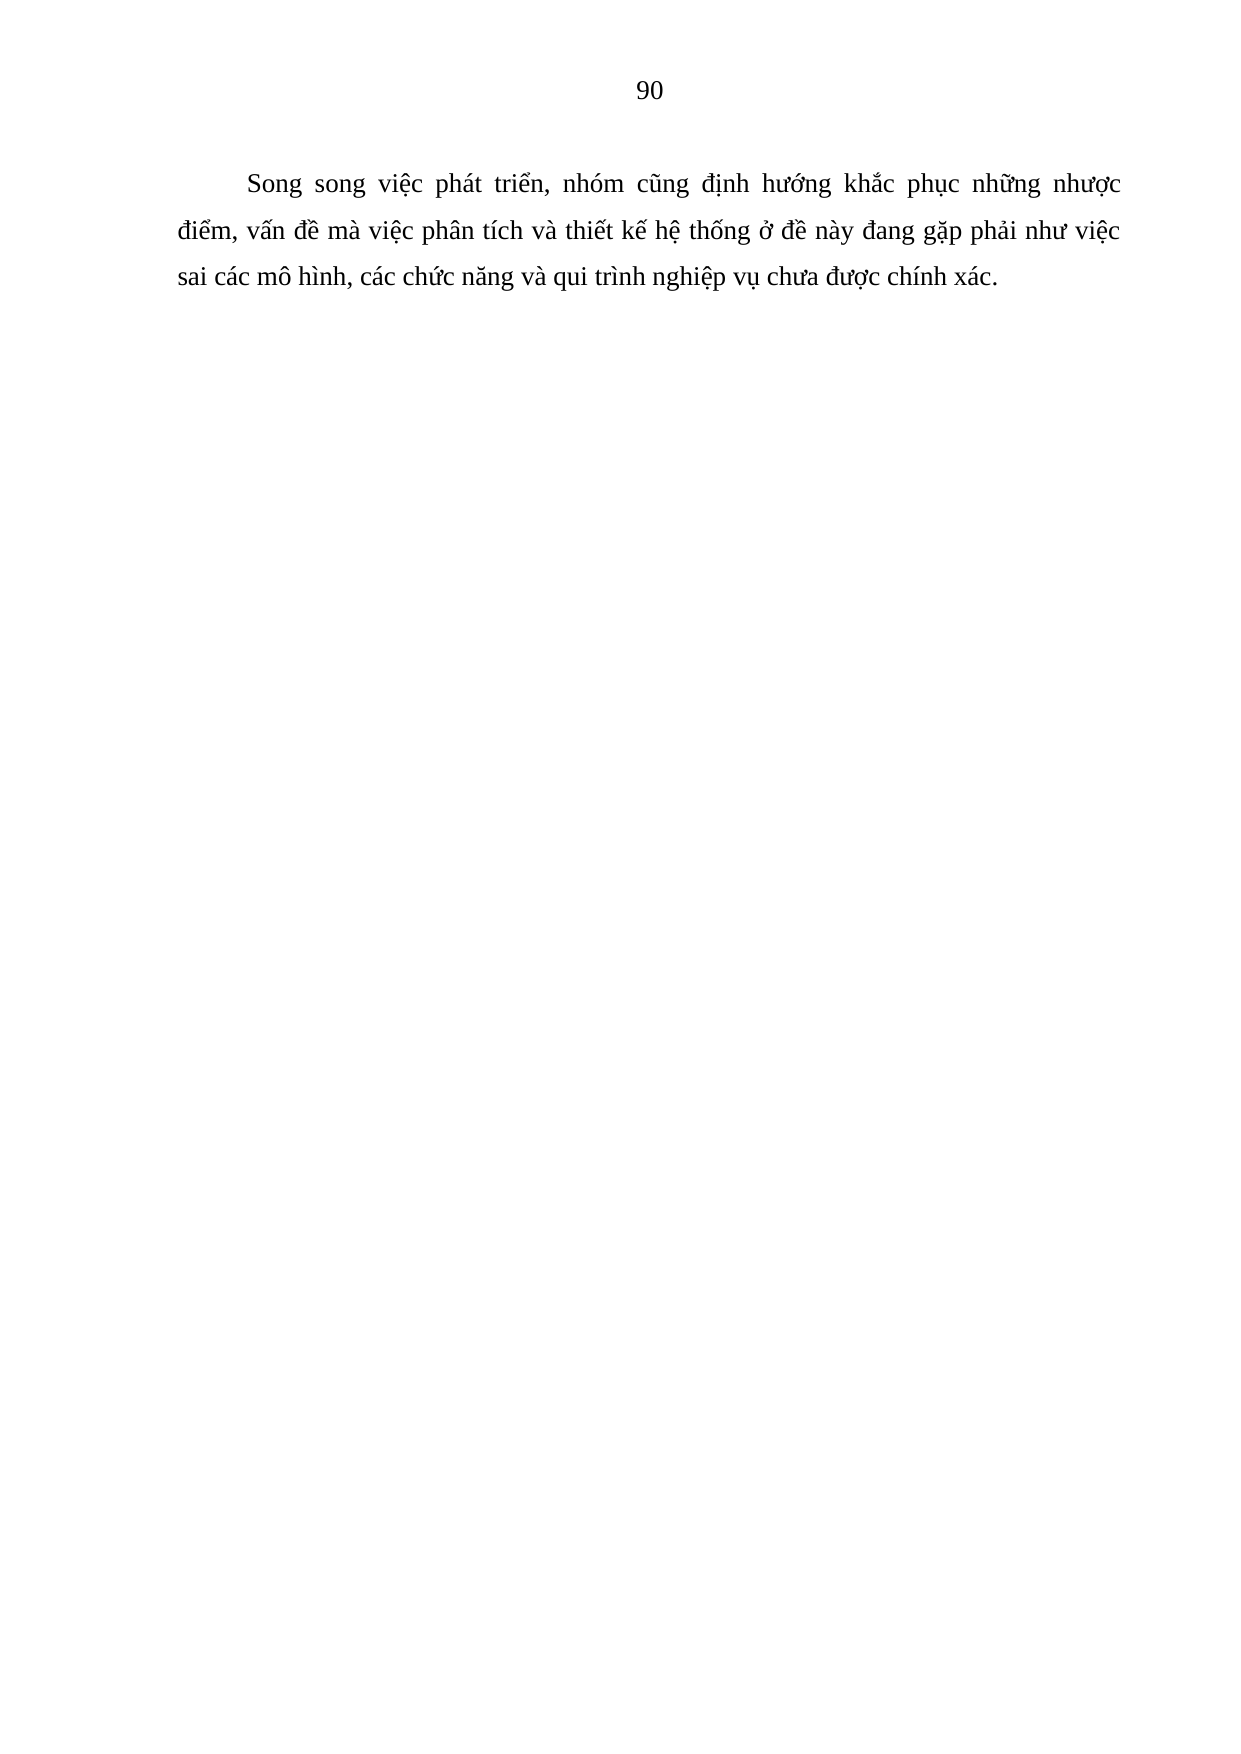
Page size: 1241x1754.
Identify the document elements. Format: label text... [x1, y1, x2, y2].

text Song song việc phát triển, nhóm cũng định hướng khắc phục những nhược điểm, vấn đề mà việc phân tích và thiết kế hệ thống ở đề này đang gặp phải như việc sai các mô hình, các chức năng và qui trình nghiệp vụ chưa được chính xác. [177, 167, 1122, 292]
